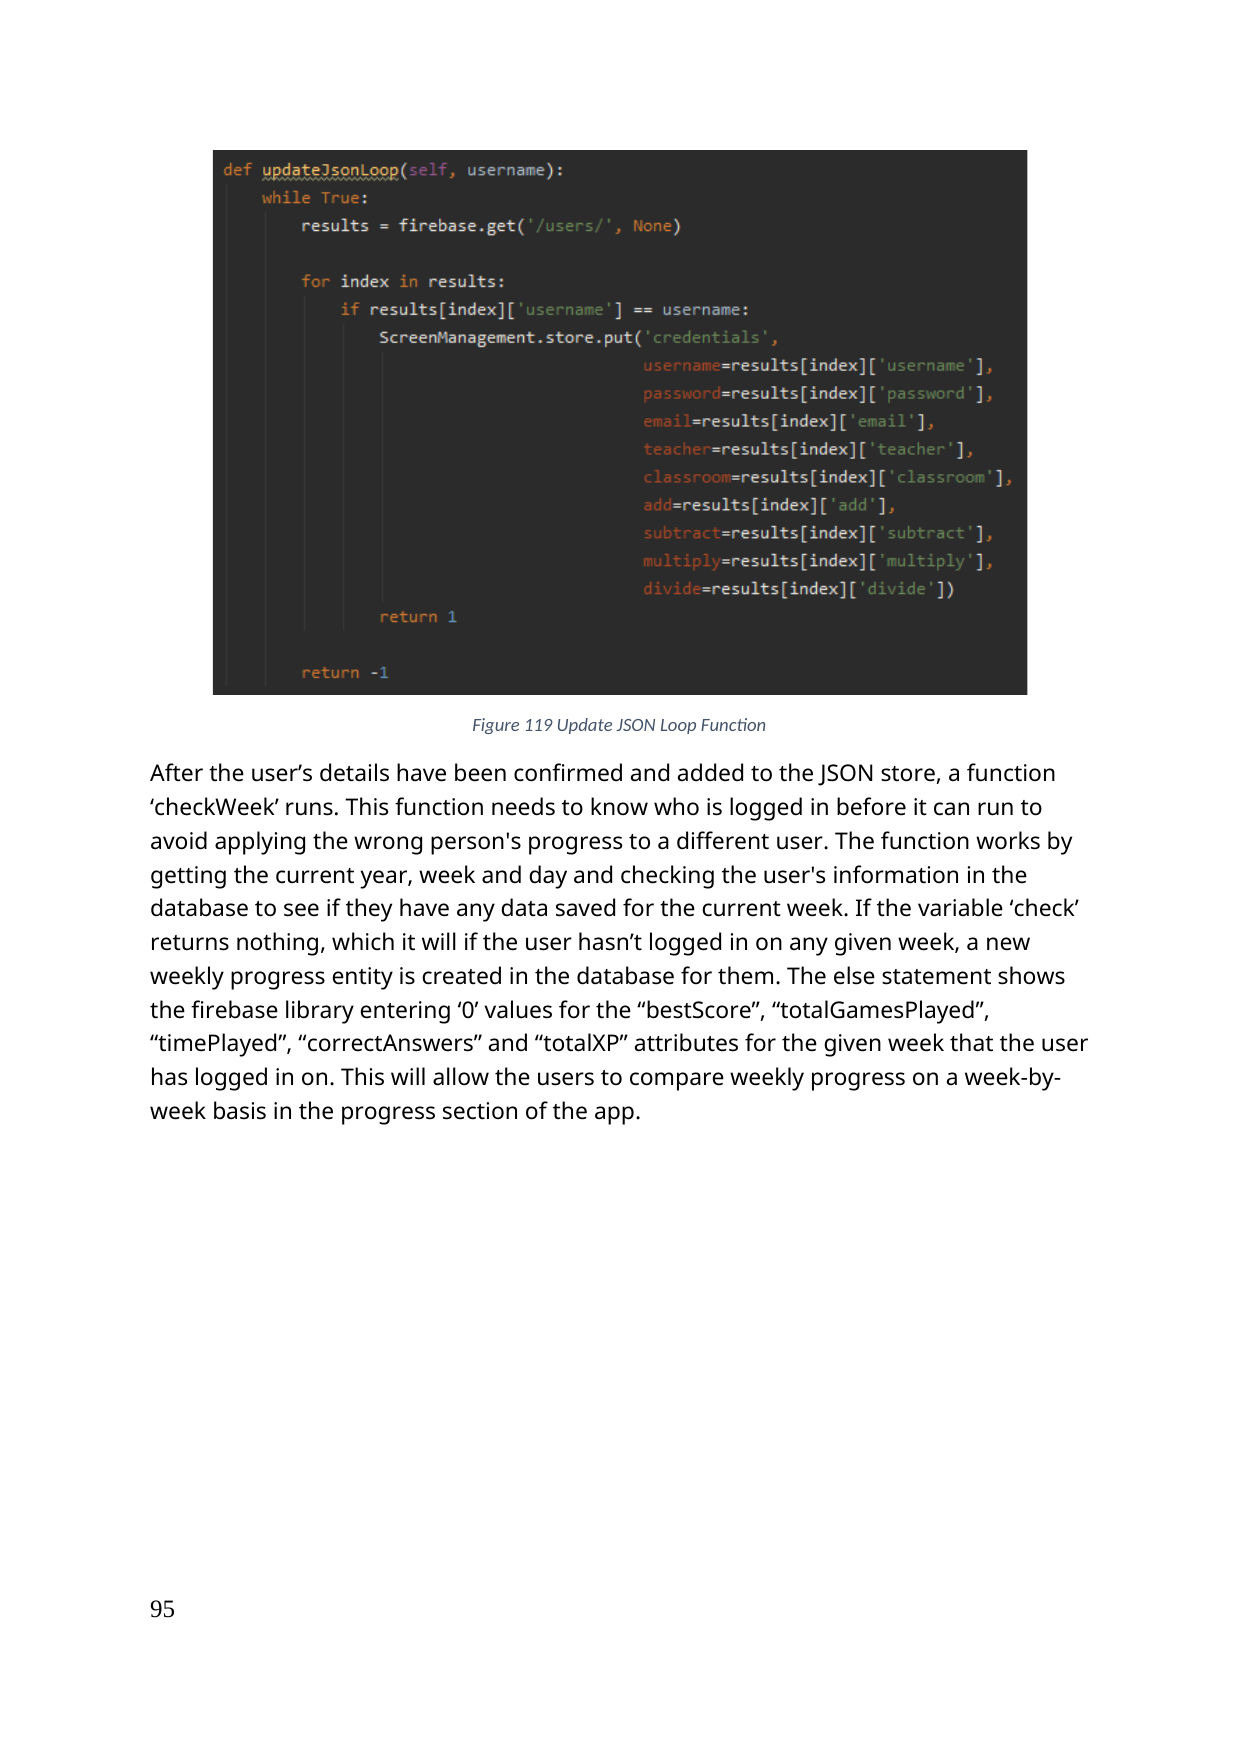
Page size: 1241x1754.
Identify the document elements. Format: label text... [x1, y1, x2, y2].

text After the user’s details have been confirmed and added to the JSON store, a function ‘checkWeek’ runs. This function needs to know who is logged in before it can run to avoid applying the wrong person's progress to a different user. The function works by getting the current year, week and day and checking the user's information in the database to see if they have any data saved for the current week. If the variable ‘check’ returns nothing, which it will if the user hasn’t logged in on any given week, a new weekly progress entity is created in the database for them. The else statement shows the firebase library entering ‘0’ values for the “bestScore”, “totalGamesPlayed”, “timePlayed”, “correctAnswers” and “totalXP” attributes for the given week that the user has logged in on. This will allow the users to compare weekly progress on a week-by-week basis in the progress section of the app. [150, 757, 1090, 1126]
picture [212, 150, 1028, 695]
